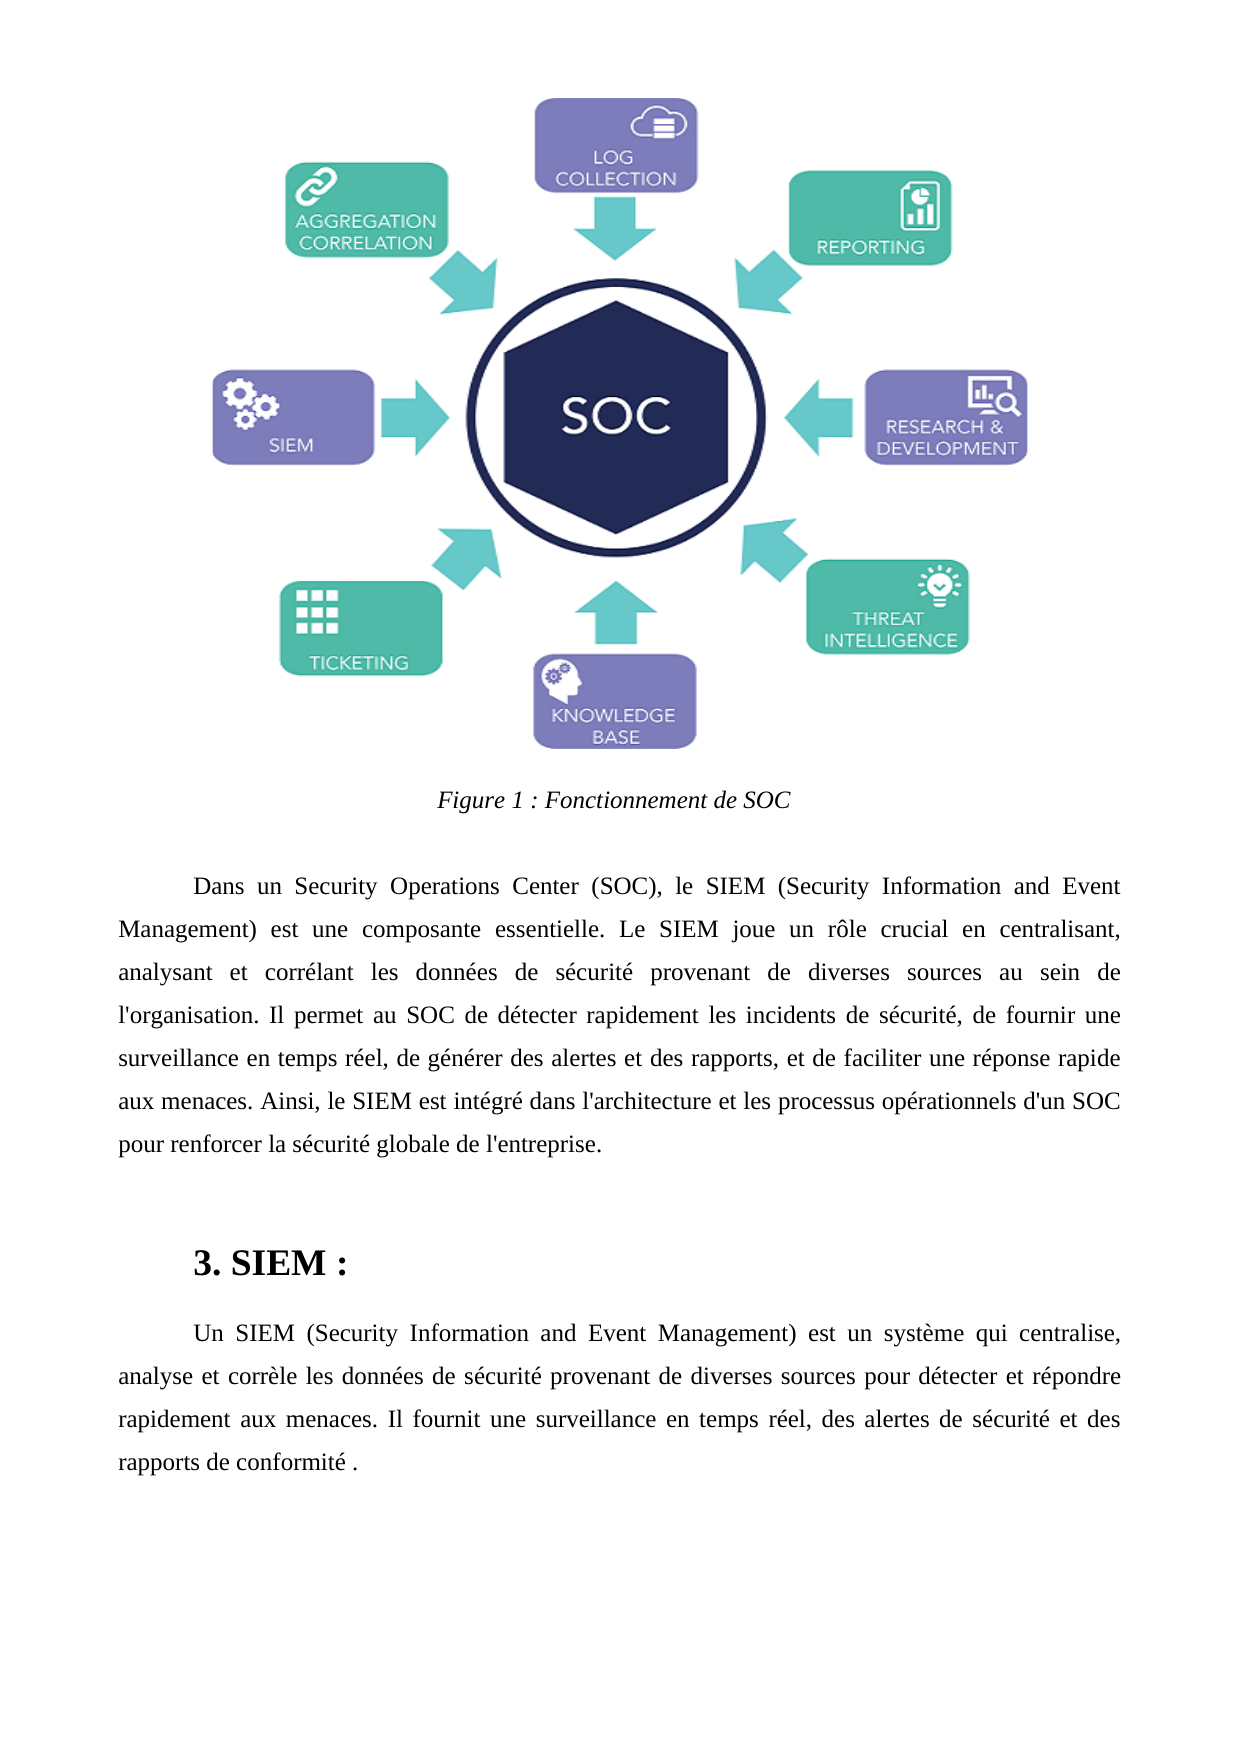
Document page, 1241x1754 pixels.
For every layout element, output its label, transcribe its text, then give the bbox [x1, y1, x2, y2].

text Dans un Security Operations Center (SOC), le SIEM (Security Information and Event Management) est une composante essentielle. Le SIEM joue un rôle crucial en centralisant, analysant et corrélant les données de sécurité provenant de diverses sources au sein de l'organisation. Il permet au SOC de détecter rapidement les incidents de sécurité, de fournir une surveillance en temps réel, de générer des alertes et des rapports, et de faciliter une réponse rapide aux menaces. Ainsi, le SIEM est intégré dans l'architecture et les processus opérationnels d'un SOC pour renforcer la sécurité globale de l'entreprise. [118, 871, 1122, 1158]
subtitle SIEM : [193, 1241, 1122, 1284]
text Un SIEM (Security Information and Event Management) est un système qui centralise, analyse et corrèle les données de sécurité provenant de diverses sources pour détecter et répondre rapidement aux menaces. Il fournit une surveillance en temps réel, des alertes de sécurité et des rapports de conformité . [118, 1318, 1122, 1476]
picture [212, 98, 1028, 749]
